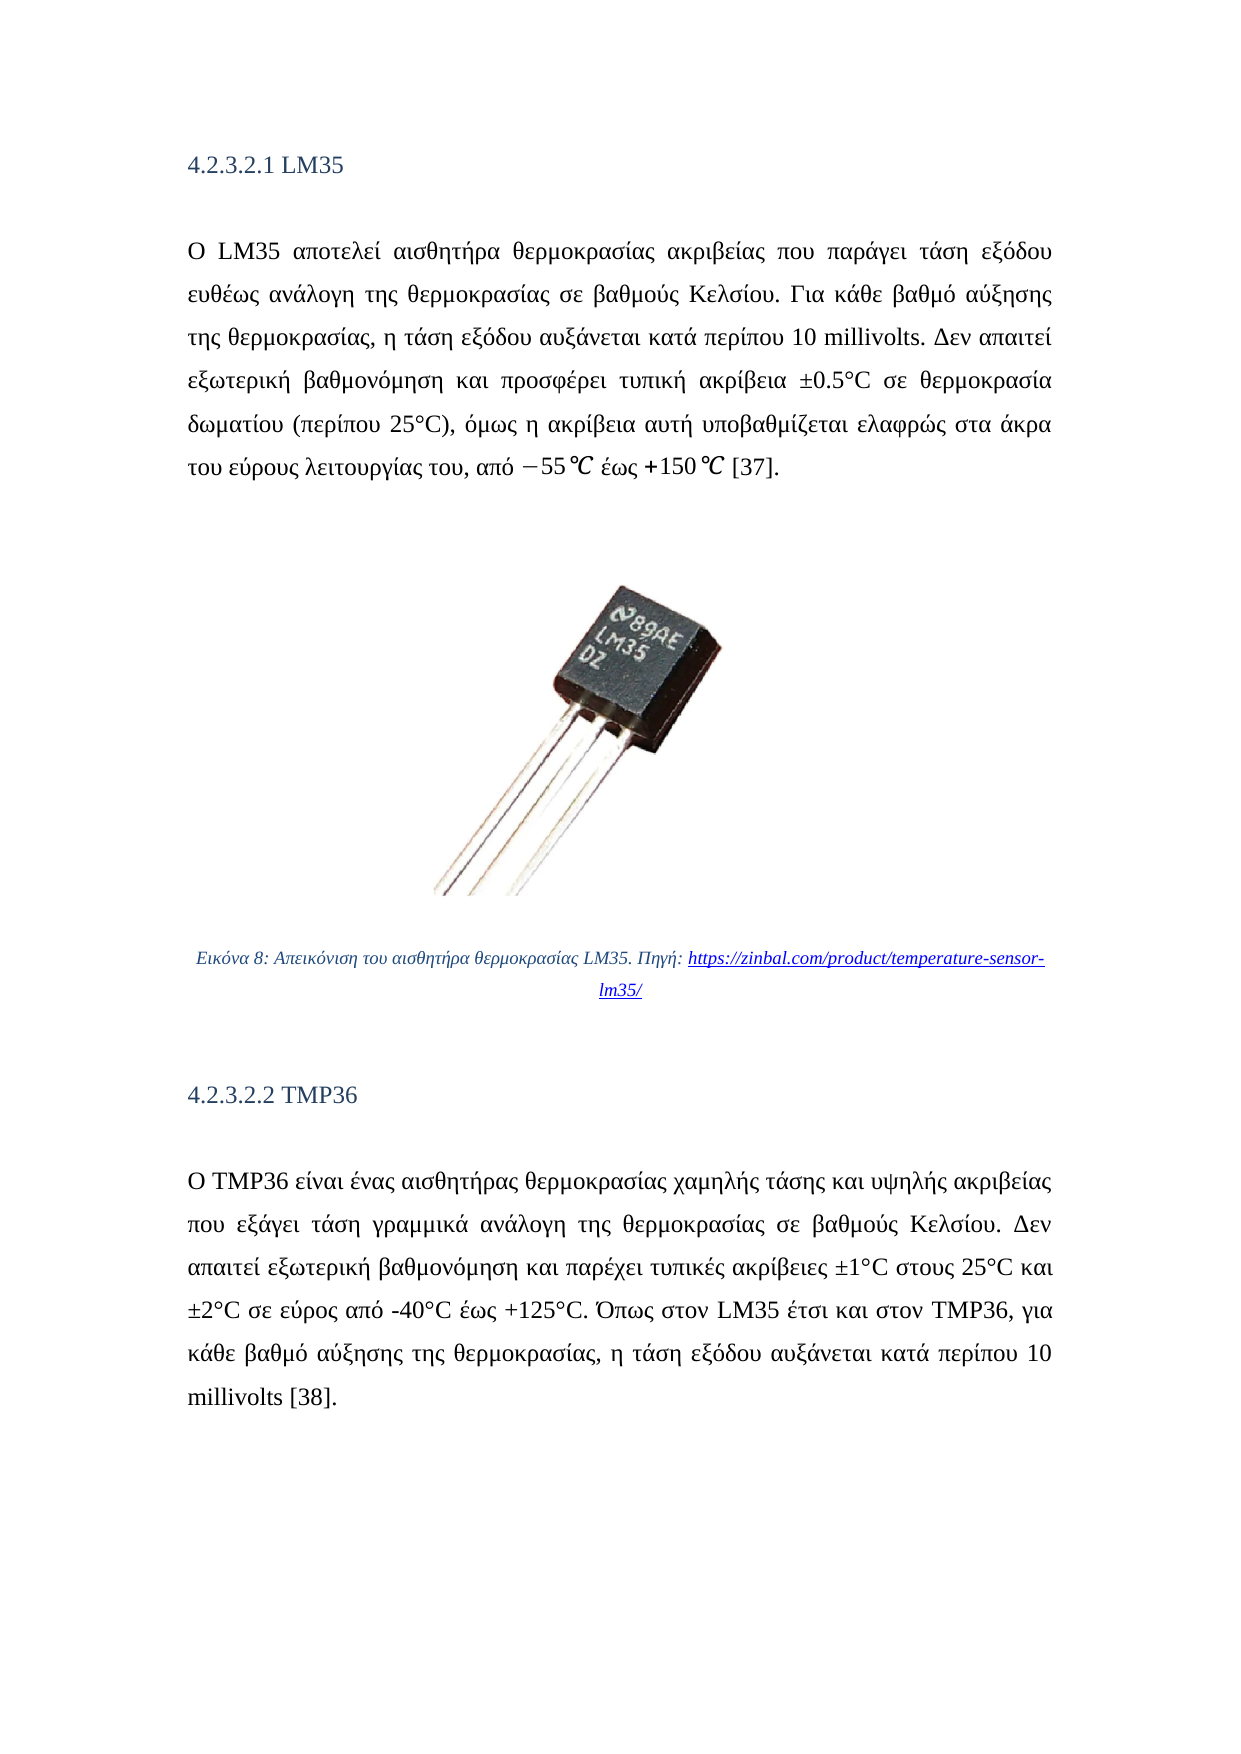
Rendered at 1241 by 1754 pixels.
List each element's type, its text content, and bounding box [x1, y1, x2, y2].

subtitle 4.2.3.2.1 LM35 [187, 150, 1053, 179]
text Εικόνα 8: Απεικόνιση του αισθητήρα θερμοκρασίας LM35. Πηγή: https://zinbal.com/product/temperature-sensor-lm35/ [187, 947, 1053, 1001]
text Ο LM35 αποτελεί αισθητήρα θερμοκρασίας ακριβείας που παράγει τάση εξόδου ευθέως ανάλογη της θερμοκρασίας σε βαθμούς Κελσίου. Για κάθε βαθμό αύξησης της θερμοκρασίας, η τάση εξόδου αυξάνεται κατά περίπου 10 millivolts. Δεν απαιτεί εξωτερική βαθμονόμηση και προσφέρει τυπική ακρίβεια ±0.5°C σε θερμοκρασία δωματίου (περίπου 25°C), όμως η ακρίβεια αυτή υποβαθμίζεται ελαφρώς στα άκρα του εύρους λειτουργίας του, από έως . [187, 236, 1053, 481]
subtitle 4.2.3.2.2 TMP36 [187, 1080, 1053, 1108]
text Ο TMP36 είναι ένας αισθητήρας θερμοκρασίας χαμηλής τάσης και υψηλής ακριβείας που εξάγει τάση γραμμικά ανάλογη της θερμοκρασίας σε βαθμούς Κελσίου. Δεν απαιτεί εξωτερική βαθμονόμηση και παρέχει τυπικές ακρίβειες ±1°C στους 25°C και ±2°C σε εύρος από -40°C έως +125°C. Όπως στον LM35 έτσι και στον TMP36, για κάθε βαθμό αύξησης της θερμοκρασίας, η τάση εξόδου αυξάνεται κατά περίπου 10 millivolts . [187, 1166, 1053, 1410]
picture [430, 523, 810, 904]
